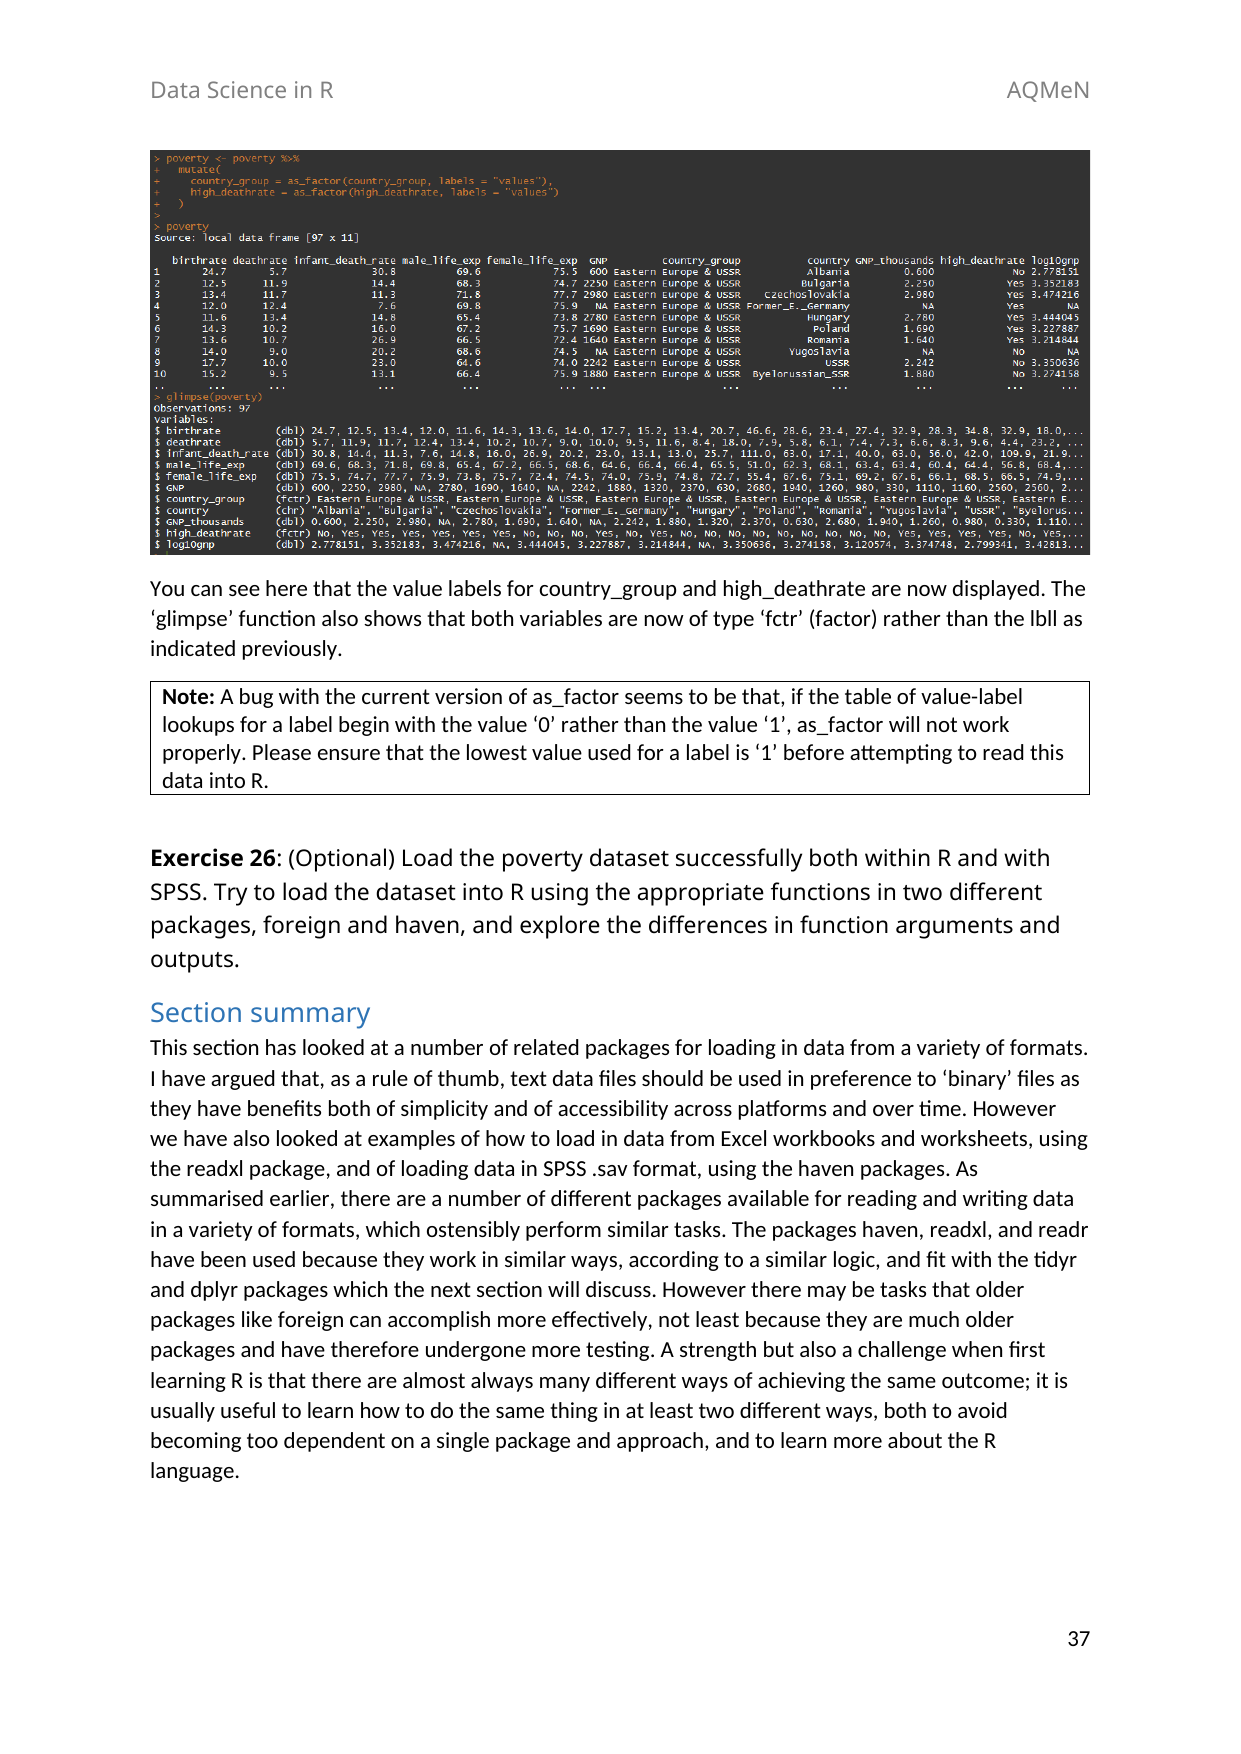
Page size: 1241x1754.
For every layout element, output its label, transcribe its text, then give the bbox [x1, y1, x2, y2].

subtitle Section summary [150, 994, 1090, 1031]
text You can see here that the value labels for country_group and high_deathrate are now displayed. The ‘glimpse’ function also shows that both variables are now of type ‘fctr’ (factor) rather than the lbll as indicated previously. [150, 574, 1090, 662]
picture [150, 150, 1091, 555]
text This section has looked at a number of related packages for loading in data from a variety of formats. I have argued that, as a rule of thumb, text data files should be used in preference to ‘binary’ files as they have benefits both of simplicity and of accessibility across platforms and over time. However we have also looked at examples of how to load in data from Excel workbooks and worksheets, using the readxl package, and of loading data in SPSS .sav format, using the haven packages. As summarised earlier, there are a number of different packages available for reading and writing data in a variety of formats, which ostensibly perform similar tasks. The packages haven, readxl, and readr have been used because they work in similar ways, according to a similar logic, and fit with the tidyr and dplyr packages which the next section will discuss. However there may be tasks that older packages like foreign can accomplish more effectively, not least because they are much older packages and have therefore undergone more testing. A strength but also a challenge when first learning R is that there are almost always many different ways of achieving the same outcome; it is usually useful to learn how to do the same thing in at least two different ways, both to avoid becoming too dependent on a single package and approach, and to learn more about the R language. [150, 1033, 1090, 1484]
text Exercise 26: (Optional) Load the poverty dataset successfully both within R and with SPSS. Try to load the dataset into R using the appropriate functions in two different packages, foreign and haven, and explore the differences in function arguments and outputs. [150, 842, 1090, 974]
table_header Note: A bug with the current version of as_factor seems to be that, if the table of value-label lookups for a label begin with the value ‘0’ rather than the value ‘1’, as_factor will not work properly. Please ensure that the lowest value used for a label is ‘1’ before attempting to read this data into R. [151, 682, 1089, 794]
